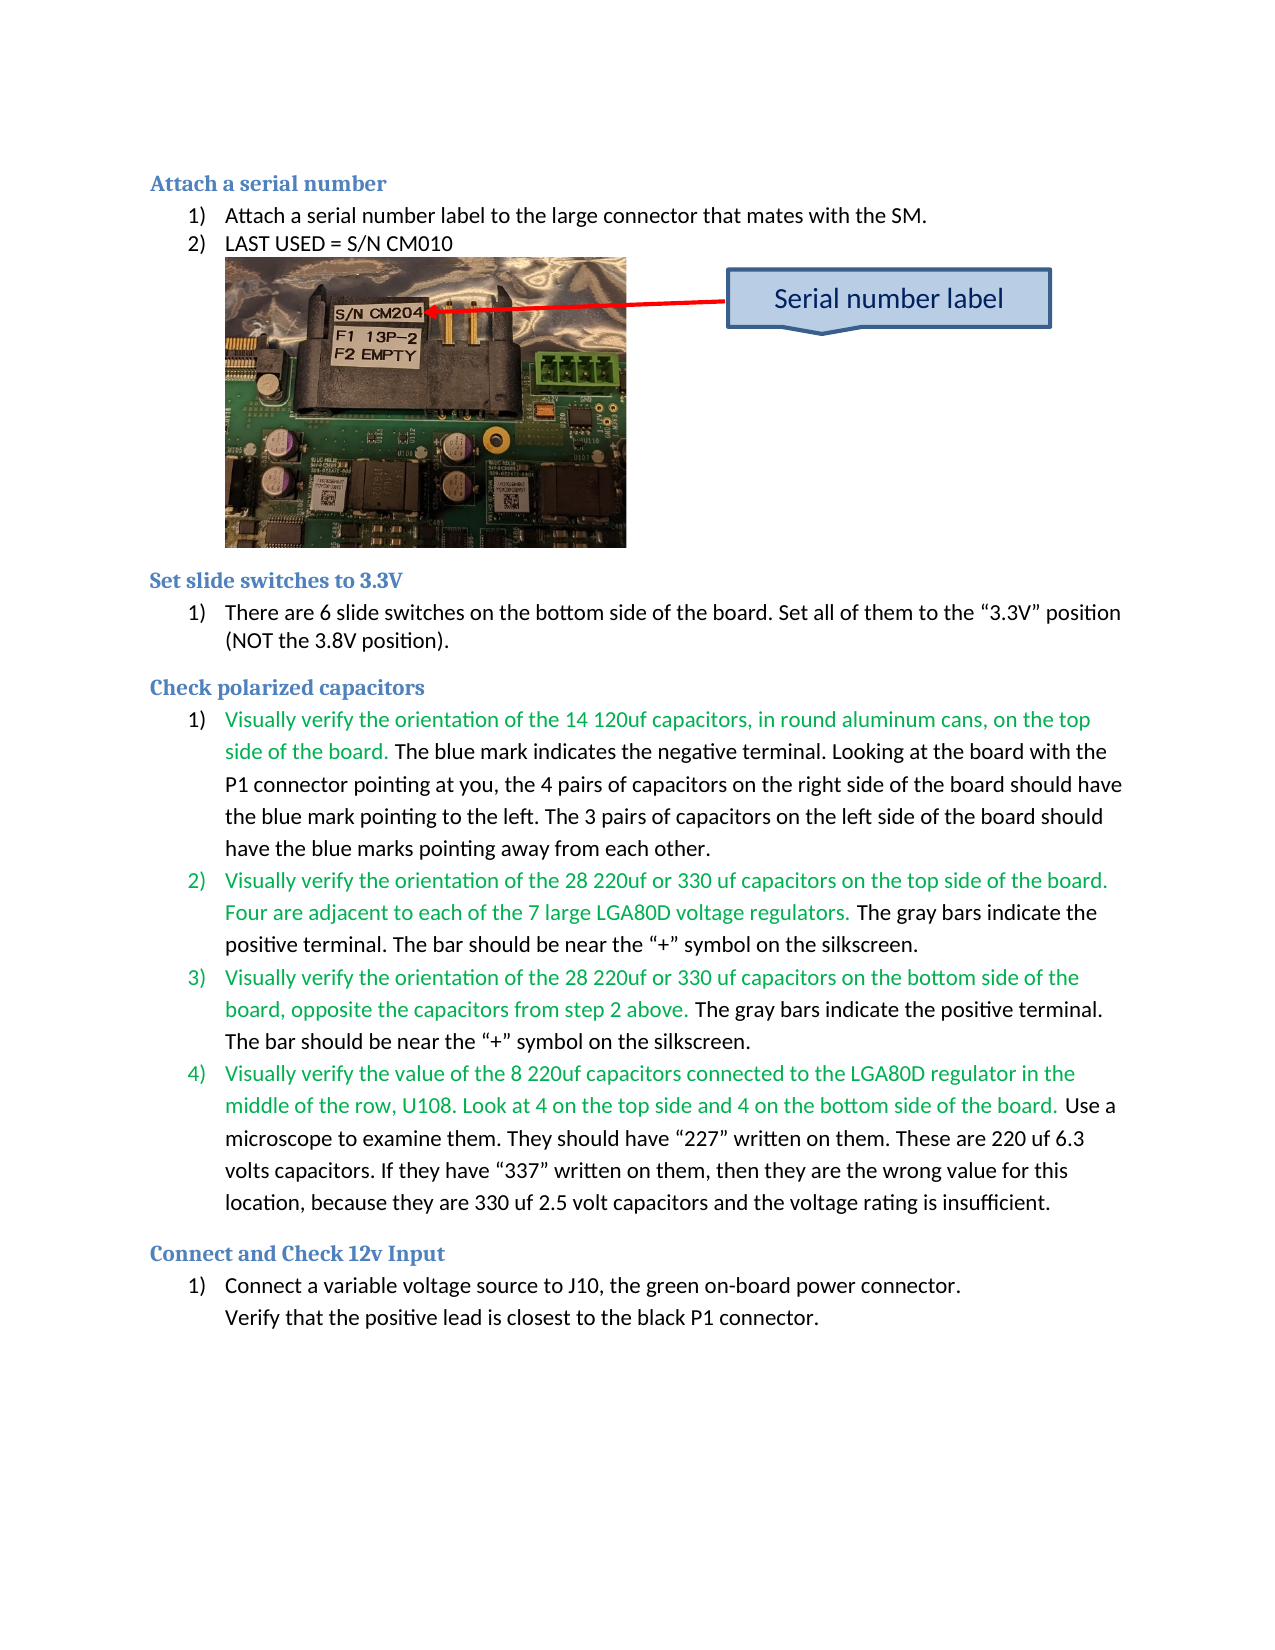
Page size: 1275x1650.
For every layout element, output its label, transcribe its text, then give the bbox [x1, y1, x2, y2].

subtitle Connect and Check 12v Input [150, 1241, 1125, 1267]
subtitle Attach a serial number [150, 171, 1125, 197]
list There are 6 slide switches on the bottom side of the board. Set all of them to the “3.3V” position (NOT the 3.8V position). [187, 598, 1125, 654]
subtitle Set slide switches to 3.3V [150, 568, 1125, 594]
list Connect a variable voltage source to J10, the green on-board power connector. [187, 1271, 1125, 1299]
list Visually verify the value of the 8 220uf capacitors connected to the LGA80D regulator in the middle of the row, U108. Look at 4 on the top side and 4 on the bottom side of the board. Use a microscope to examine them. They should have “227” written on them. These are 220 uf 6.3 volts capacitors. If they have “337” written on them, then they are the wrong value for this location, because they are 330 uf 2.5 volt capacitors and the voltage rating is insufficient. [187, 1059, 1125, 1216]
list Attach a serial number label to the large connector that mates with the SM. [187, 201, 1125, 229]
list Verify that the positive lead is closest to the black P1 connector. [225, 1303, 1125, 1332]
list Visually verify the orientation of the 28 220uf or 330 uf capacitors on the top side of the board. Four are adjacent to each of the 7 large LGA80D voltage regulators. The gray bars indicate the positive terminal. The bar should be near the “+” symbol on the silkscreen. [187, 866, 1125, 959]
list Visually verify the orientation of the 28 220uf or 330 uf capacitors on the bottom side of the board, opposite the capacitors from step 2 above. The gray bars indicate the positive terminal. The bar should be near the “+” symbol on the silkscreen. [187, 963, 1125, 1055]
subtitle Check polarized capacitors [150, 675, 1125, 701]
list Visually verify the orientation of the 14 120uf capacitors, in round aluminum cans, on the top side of the board. The blue mark indicates the negative terminal. Looking at the board with the P1 connector pointing at you, the 4 pairs of capacitors on the right side of the board should have the blue mark pointing to the left. The 3 pairs of capacitors on the left side of the board should have the blue marks pointing away from each other. [187, 705, 1125, 862]
list LAST USED = S/N CM010 [187, 229, 1125, 257]
picture [225, 257, 627, 548]
